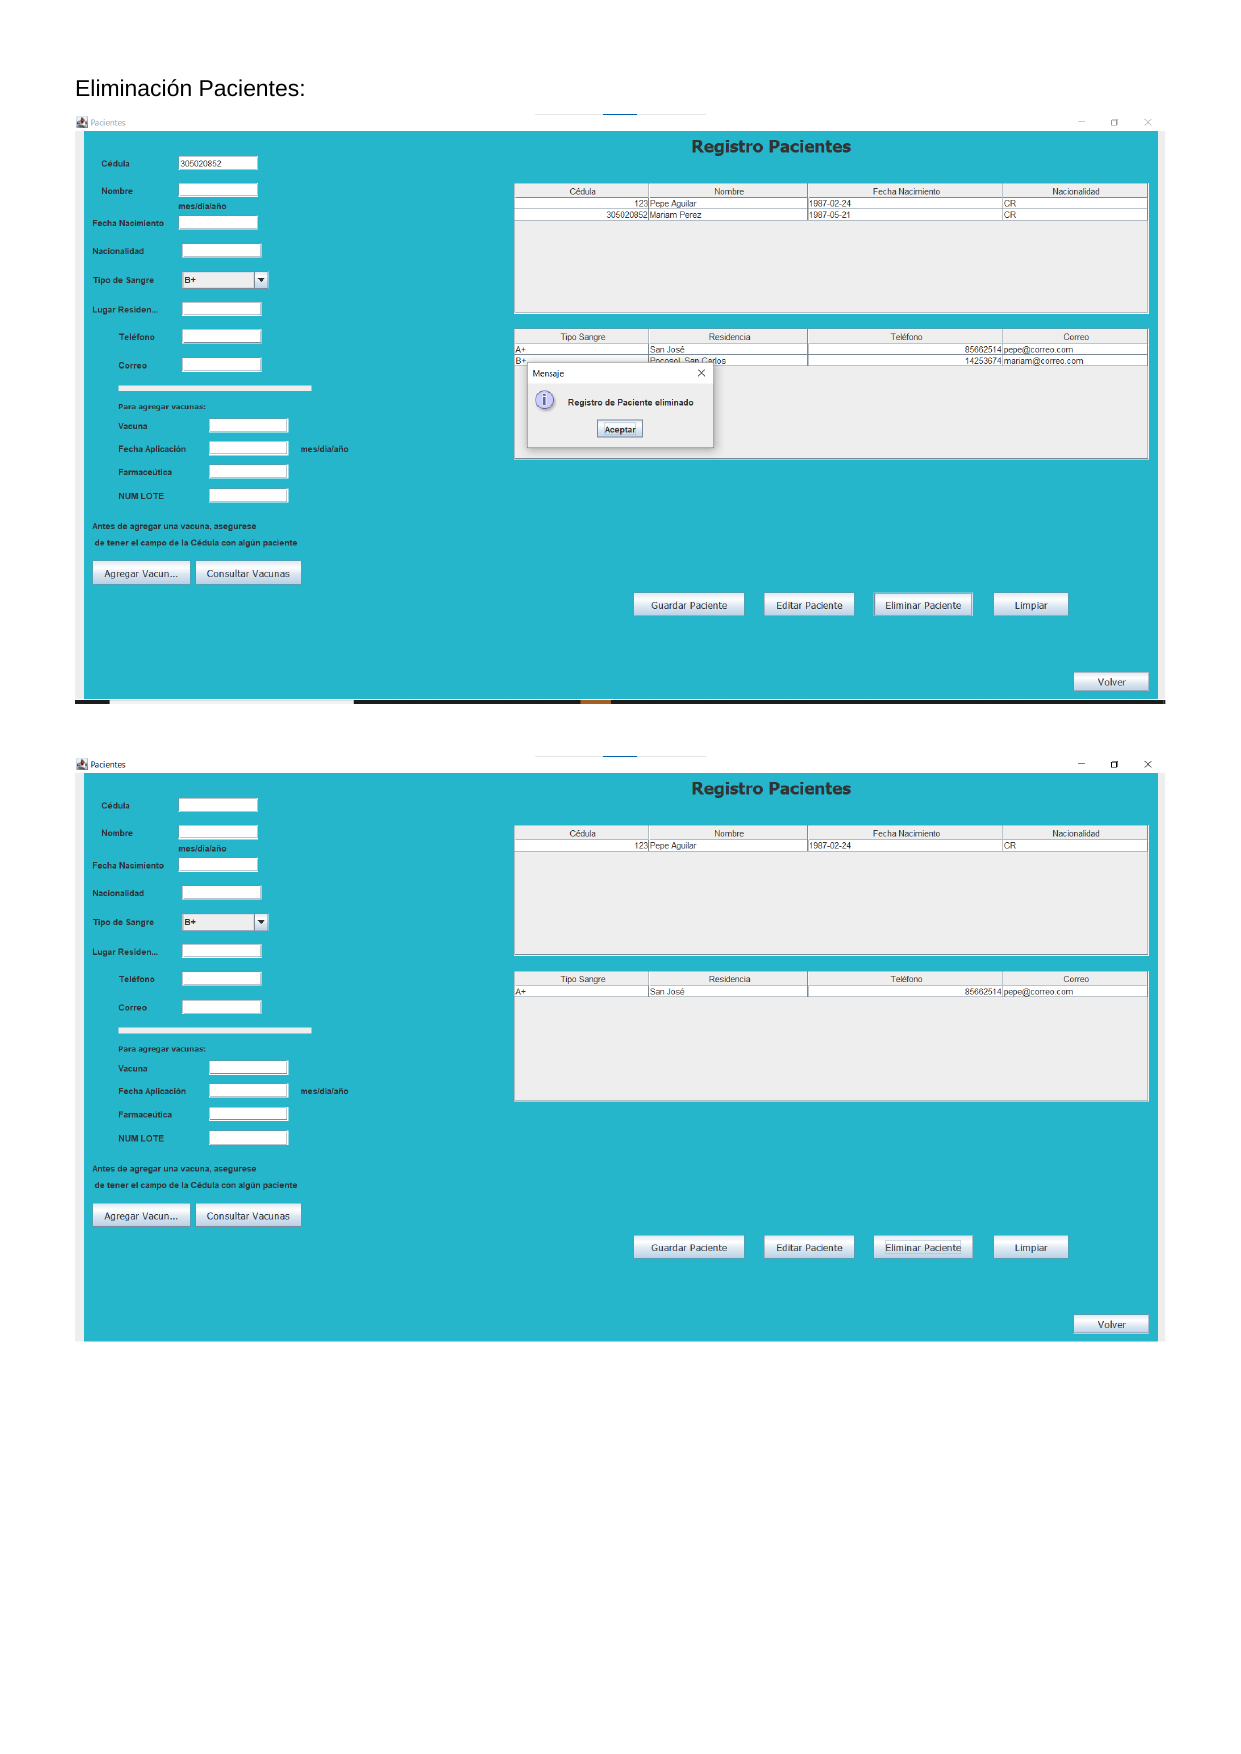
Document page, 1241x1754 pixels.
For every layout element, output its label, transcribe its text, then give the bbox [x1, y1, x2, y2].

picture [75, 114, 1166, 704]
picture [75, 756, 1166, 1342]
text Eliminación Pacientes: [75, 75, 1165, 101]
